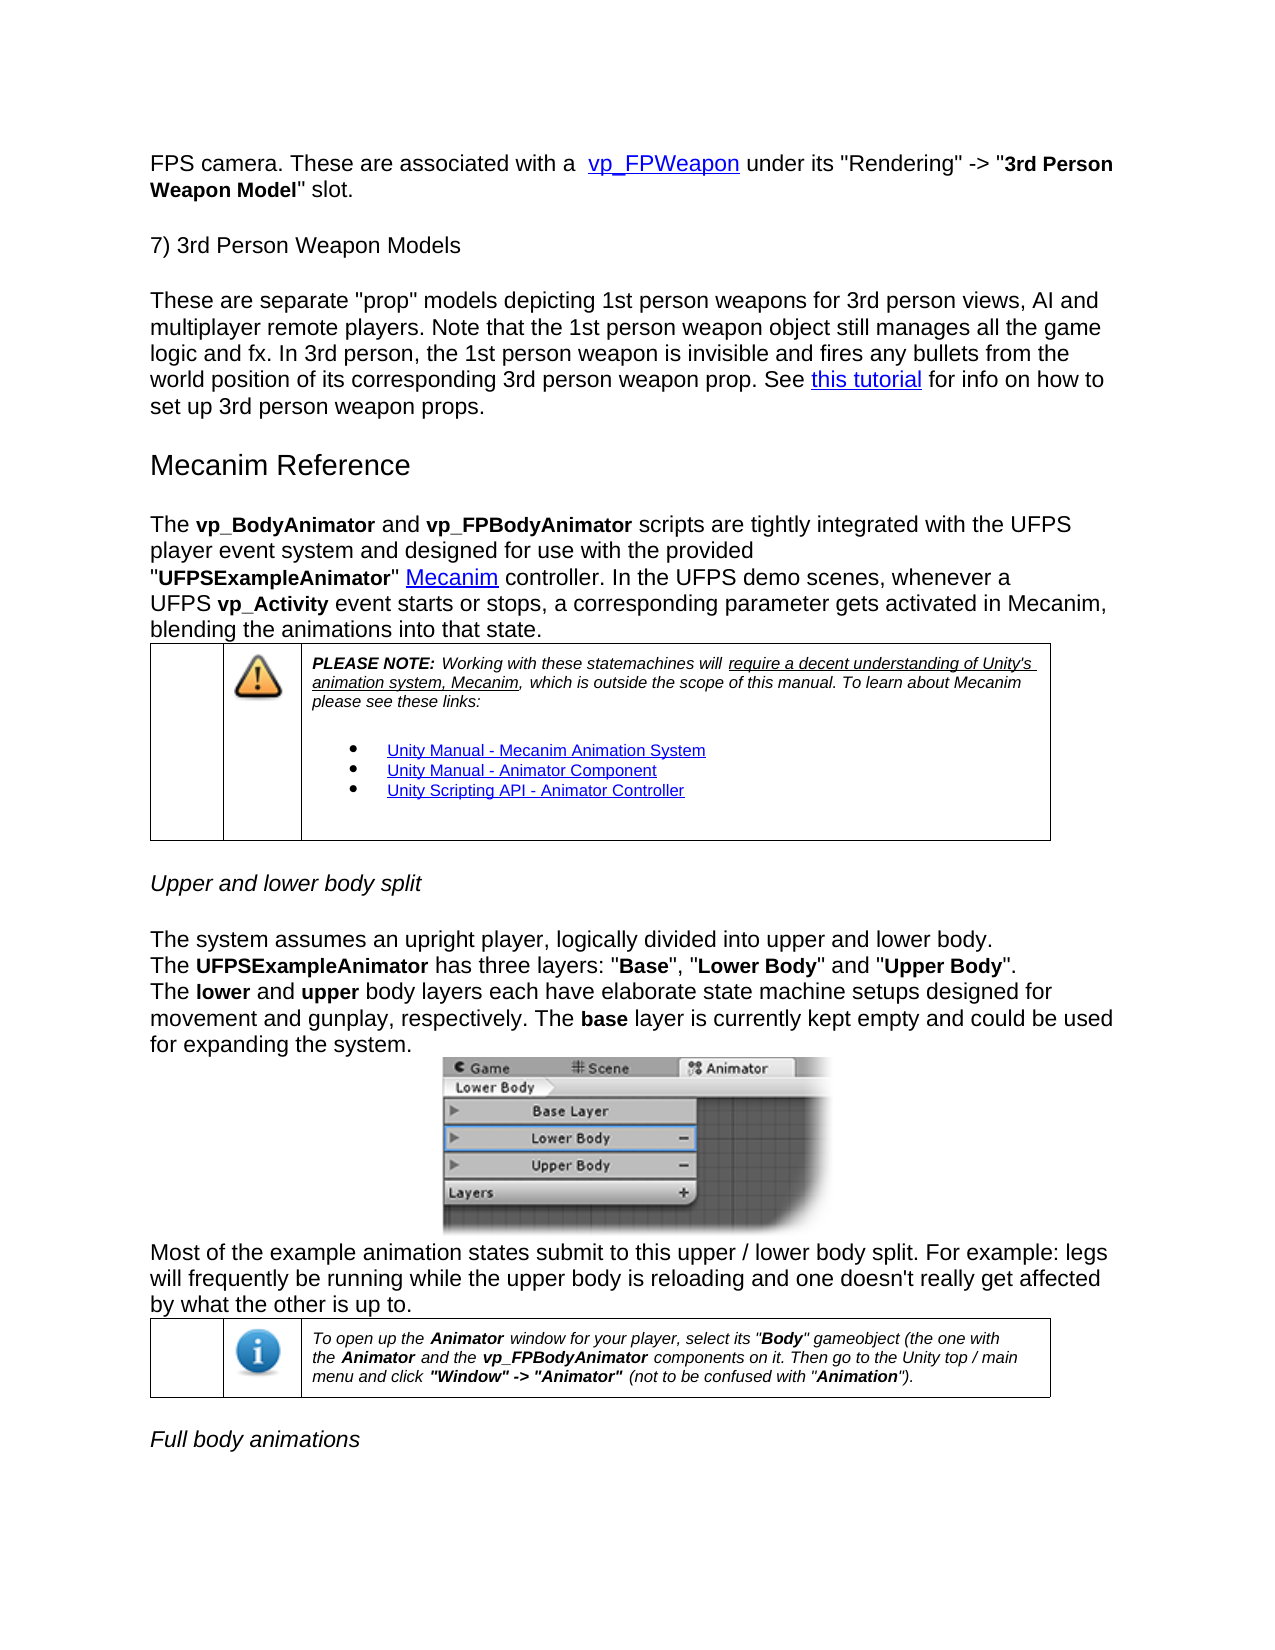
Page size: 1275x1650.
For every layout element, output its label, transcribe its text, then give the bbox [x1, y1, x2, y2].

text The vp_BodyAnimator and vp_FPBodyAnimator scripts are tightly integrated with the UFPS player event system and designed for use with the provided "UFPSExampleAnimator" Mecanim controller. In the UFPS demo scenes, whenever a UFPS vp_Activity event starts or stops, a corresponding parameter gets activated in Mecanim, blending the animations into that state. [150, 511, 1125, 643]
text Full body animations [150, 1426, 1125, 1452]
text Upper and lower body split [150, 870, 1125, 896]
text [150, 150, 1125, 203]
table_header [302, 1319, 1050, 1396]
picture [442, 1057, 833, 1239]
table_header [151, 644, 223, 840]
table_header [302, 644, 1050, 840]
text These are separate "prop" models depicting 1st person weapons for 3rd person views, AI and multiplayer remote players. Note that the 1st person weapon object still manages all the game logic and fx. In 3rd person, the 1st person weapon is invisible and fires any bullets from the world position of its corresponding 3rd person weapon prop. See this tutorial for info on how to set up 3rd person weapon props. [150, 287, 1125, 419]
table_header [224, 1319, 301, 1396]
text The system assumes an upright player, logically divided into upper and lower body. The UFPSExampleAnimator has three layers: "Base", "Lower Body" and "Upper Body". The lower and upper body layers each have elaborate state machine setups designed for movement and gunplay, respectively. The base layer is currently kept empty and could be used for expanding the system. [150, 926, 1125, 1057]
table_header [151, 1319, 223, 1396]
text Most of the example animation states submit to this upper / lower body split. For example: legs will frequently be running while the upper body is reloading and one doesn't really get affected by what the other is up to. [150, 1238, 1125, 1318]
picture [233, 653, 284, 704]
text Mecanim Reference [150, 448, 1125, 482]
picture [233, 1328, 284, 1379]
text 7) 3rd Person Weapon Models [150, 232, 1125, 258]
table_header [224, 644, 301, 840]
